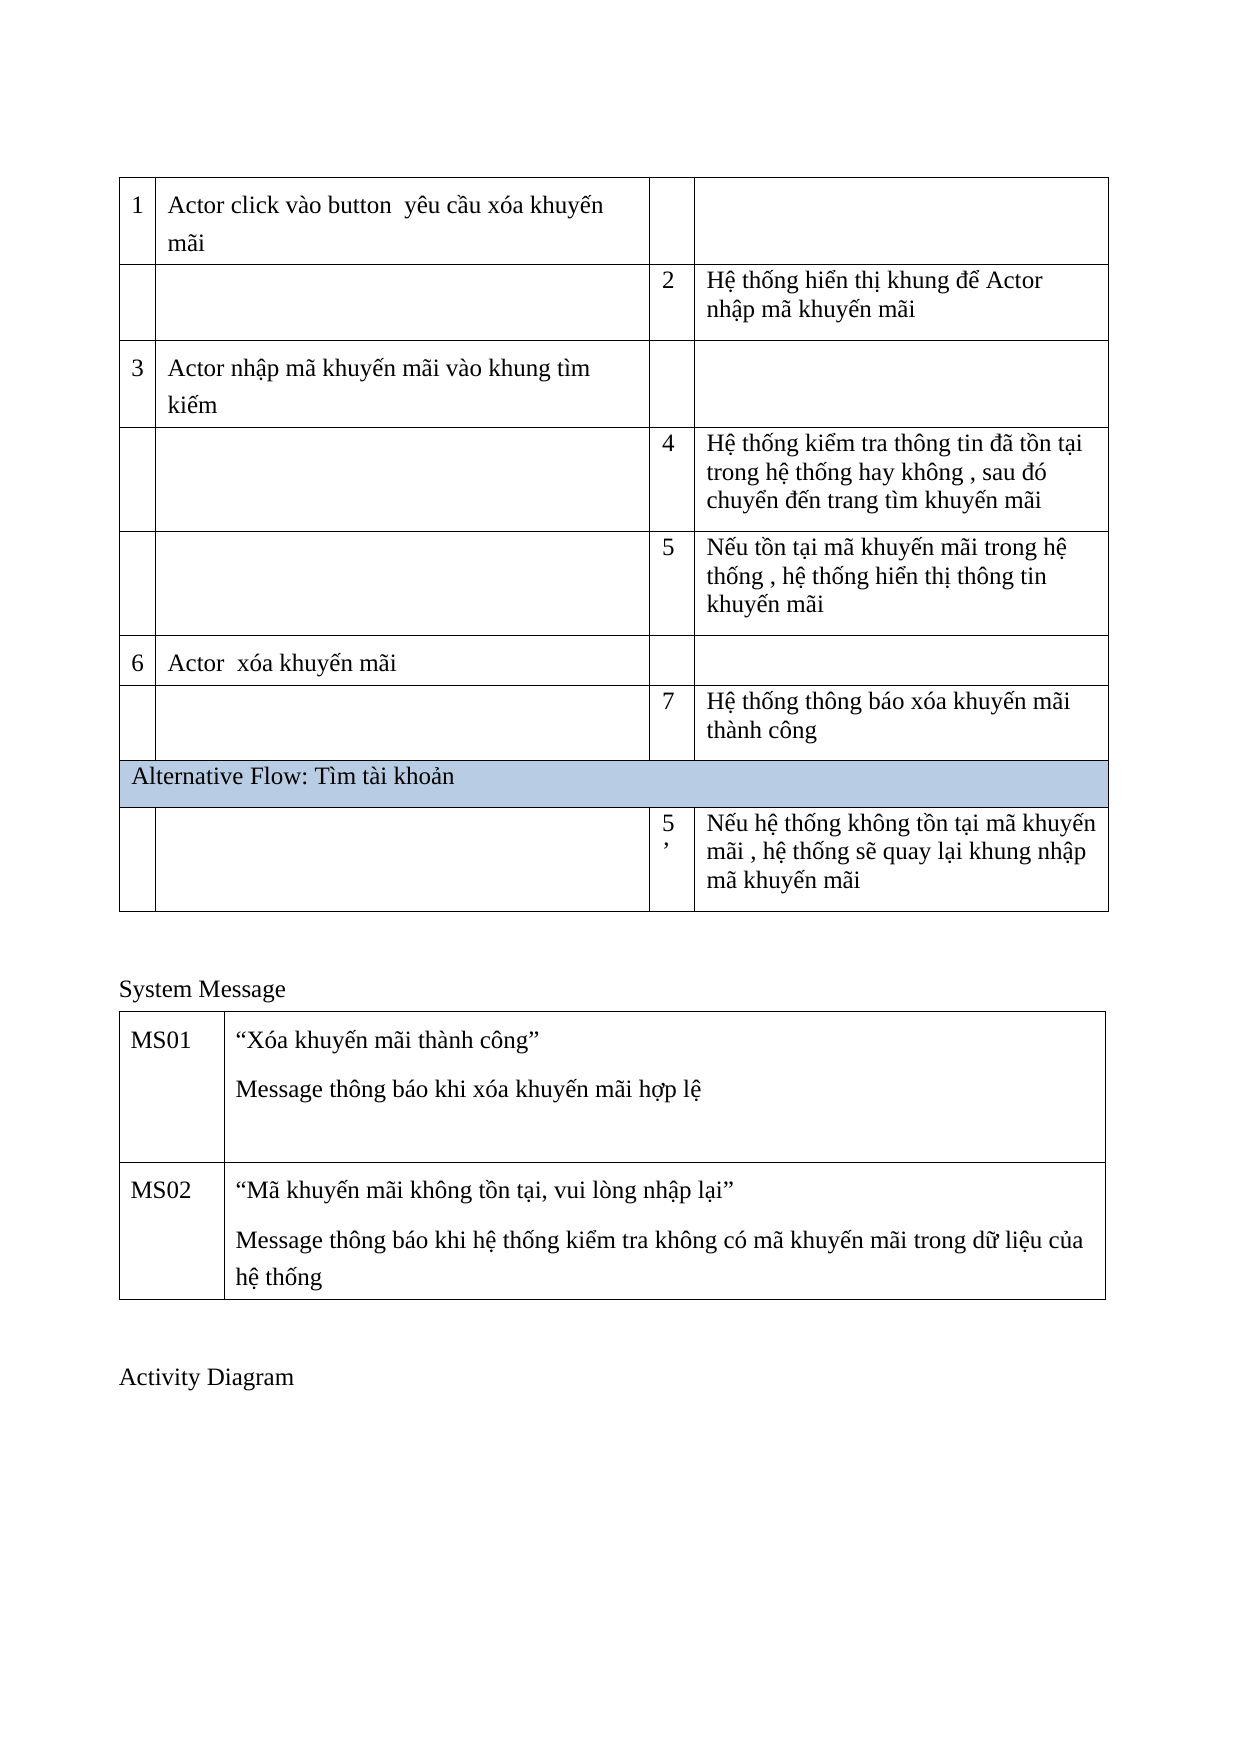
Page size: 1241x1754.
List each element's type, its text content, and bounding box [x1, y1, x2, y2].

table_cell Actor nhập mã khuyến mãi vào khung tìm kiếm [156, 341, 649, 427]
table_cell [650, 341, 694, 427]
table_cell Hệ thống thông báo xóa khuyến mãi thành công [695, 686, 1108, 760]
table_cell 1 [120, 178, 155, 264]
table_cell 7 [650, 686, 694, 760]
table_cell [695, 341, 1108, 427]
table_cell Actor click vào button yêu cầu xóa khuyến mãi [156, 178, 649, 264]
table_cell [156, 808, 649, 911]
table_cell MS02 [120, 1163, 224, 1299]
table_cell Nếu hệ thống không tồn tại mã khuyến mãi , hệ thống sẽ quay lại khung nhập mã khuyến mãi [695, 808, 1108, 911]
table_cell [695, 178, 1108, 264]
table_cell [120, 428, 155, 531]
table_cell [156, 686, 649, 760]
table_cell 6 [120, 636, 155, 685]
table_cell [156, 265, 649, 339]
table_cell 5 [650, 532, 694, 635]
table_cell [650, 636, 694, 685]
table_header “Xóa khuyến mãi thành công” Message thông báo khi xóa khuyến mãi hợp lệ [225, 1012, 1105, 1162]
table_cell [650, 178, 694, 264]
table_cell 4 [650, 428, 694, 531]
table_cell [120, 265, 155, 339]
table_cell 5’ [650, 808, 694, 911]
table_cell Actor xóa khuyến mãi [156, 636, 649, 685]
table_cell Nếu tồn tại mã khuyến mãi trong hệ thống , hệ thống hiển thị thông tin khuyến mãi [695, 532, 1108, 635]
table_cell “Mã khuyến mãi không tồn tại, vui lòng nhập lại” Message thông báo khi hệ thống kiểm tra không có mã khuyến mãi trong dữ liệu của hệ thống [225, 1163, 1105, 1299]
text Activity Diagram [118, 1362, 1122, 1391]
table_cell [156, 532, 649, 635]
table_header MS01 [120, 1012, 224, 1162]
table_cell Alternative Flow: Tìm tài khoản [120, 761, 1108, 807]
table_cell Hệ thống hiển thị khung để Actor nhập mã khuyến mãi [695, 265, 1108, 339]
table_cell [156, 428, 649, 531]
table_cell [120, 808, 155, 911]
table_cell [695, 636, 1108, 685]
text System Message [118, 974, 1122, 1003]
table_cell [120, 686, 155, 760]
table_cell [120, 532, 155, 635]
table_cell 2 [650, 265, 694, 339]
table_cell Hệ thống kiểm tra thông tin đã tồn tại trong hệ thống hay không , sau đó chuyển đến trang tìm khuyến mãi [695, 428, 1108, 531]
table_cell 3 [120, 341, 155, 427]
